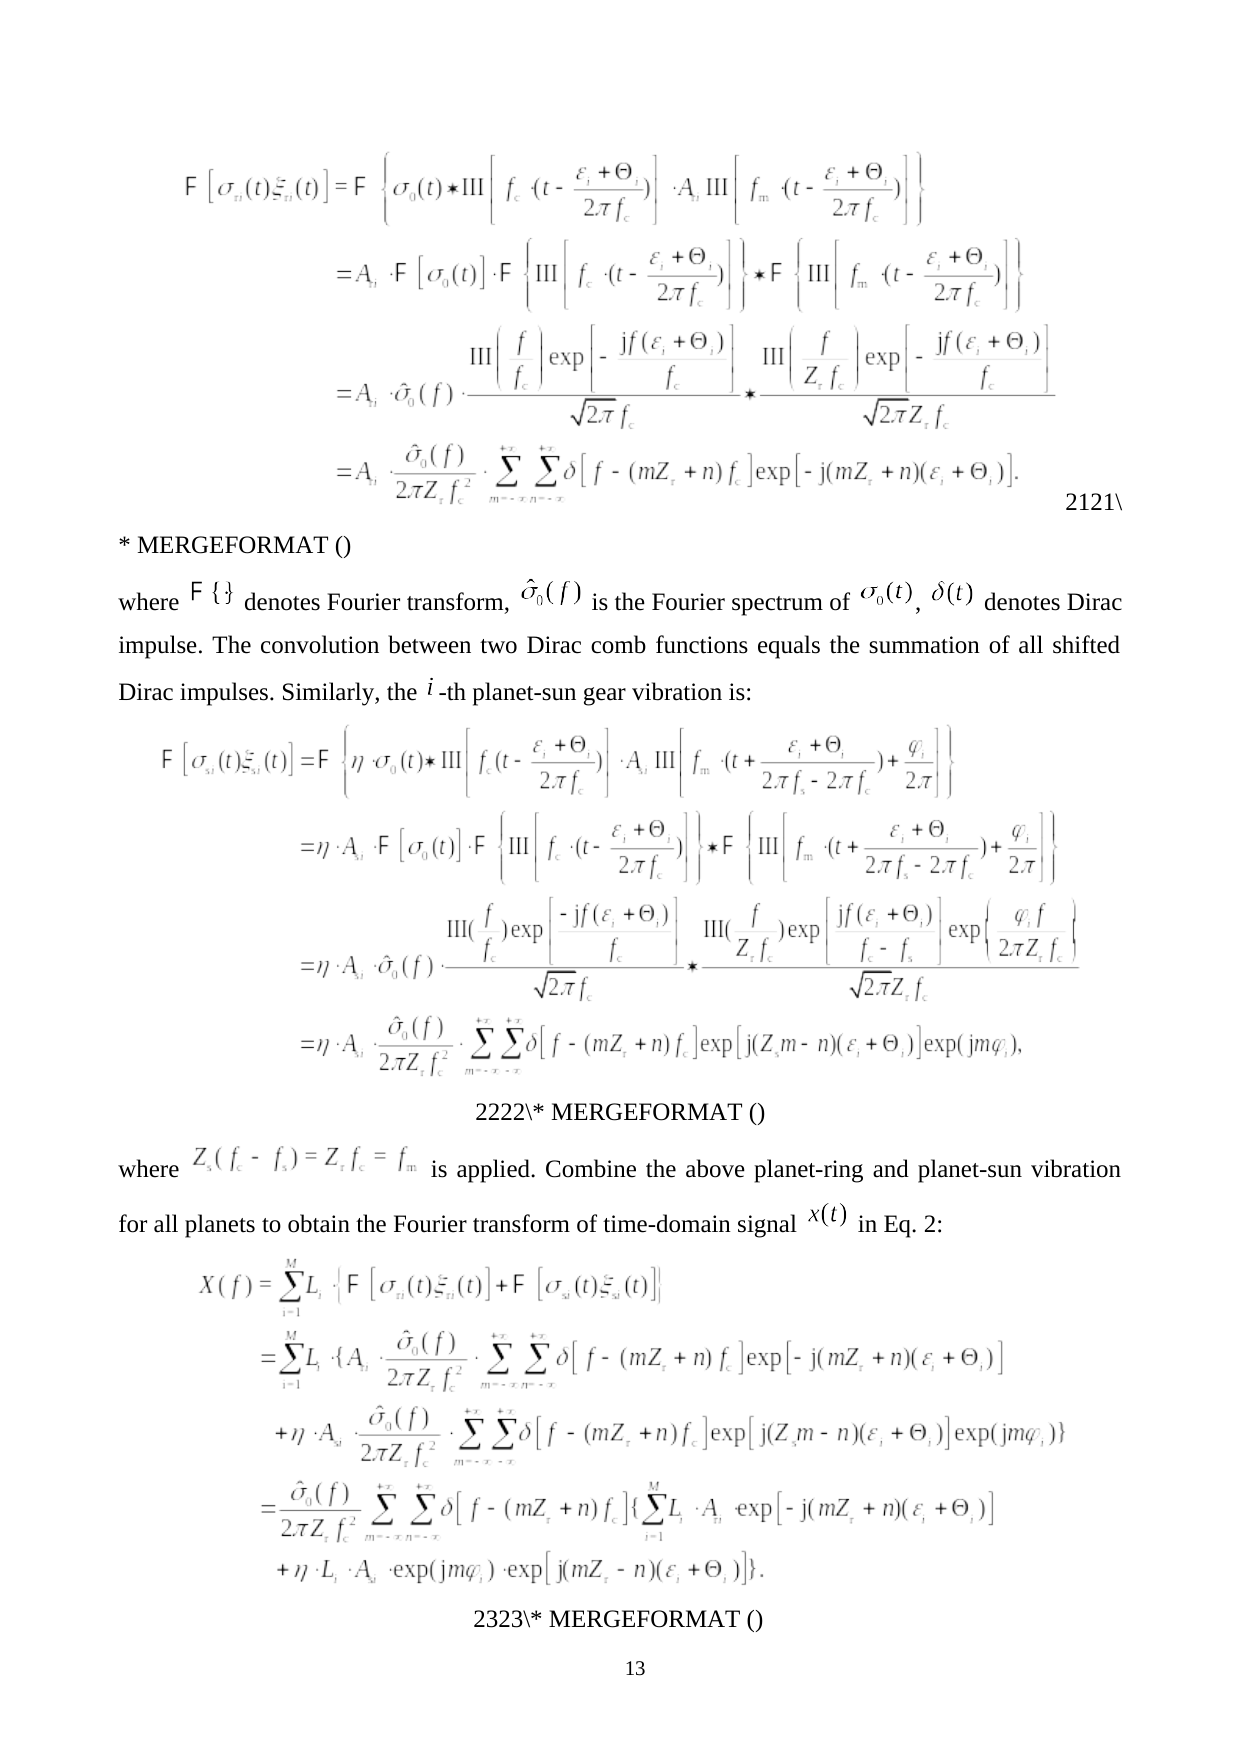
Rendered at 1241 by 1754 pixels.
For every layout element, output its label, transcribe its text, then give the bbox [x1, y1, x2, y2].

text where denotes Fourier transform, is the Fourier spectrum of , denotes Dirac impulse. The convolution between two Dirac comb functions equals the summation of all shifted Dirac impulses. Similarly, the -th planet-sun gear vibration is: [118, 573, 1122, 706]
text where is applied. Combine the above planet-ring and planet-sun vibration for all planets to obtain the Fourier transform of time-domain signal in Eq. : [118, 1140, 1122, 1237]
